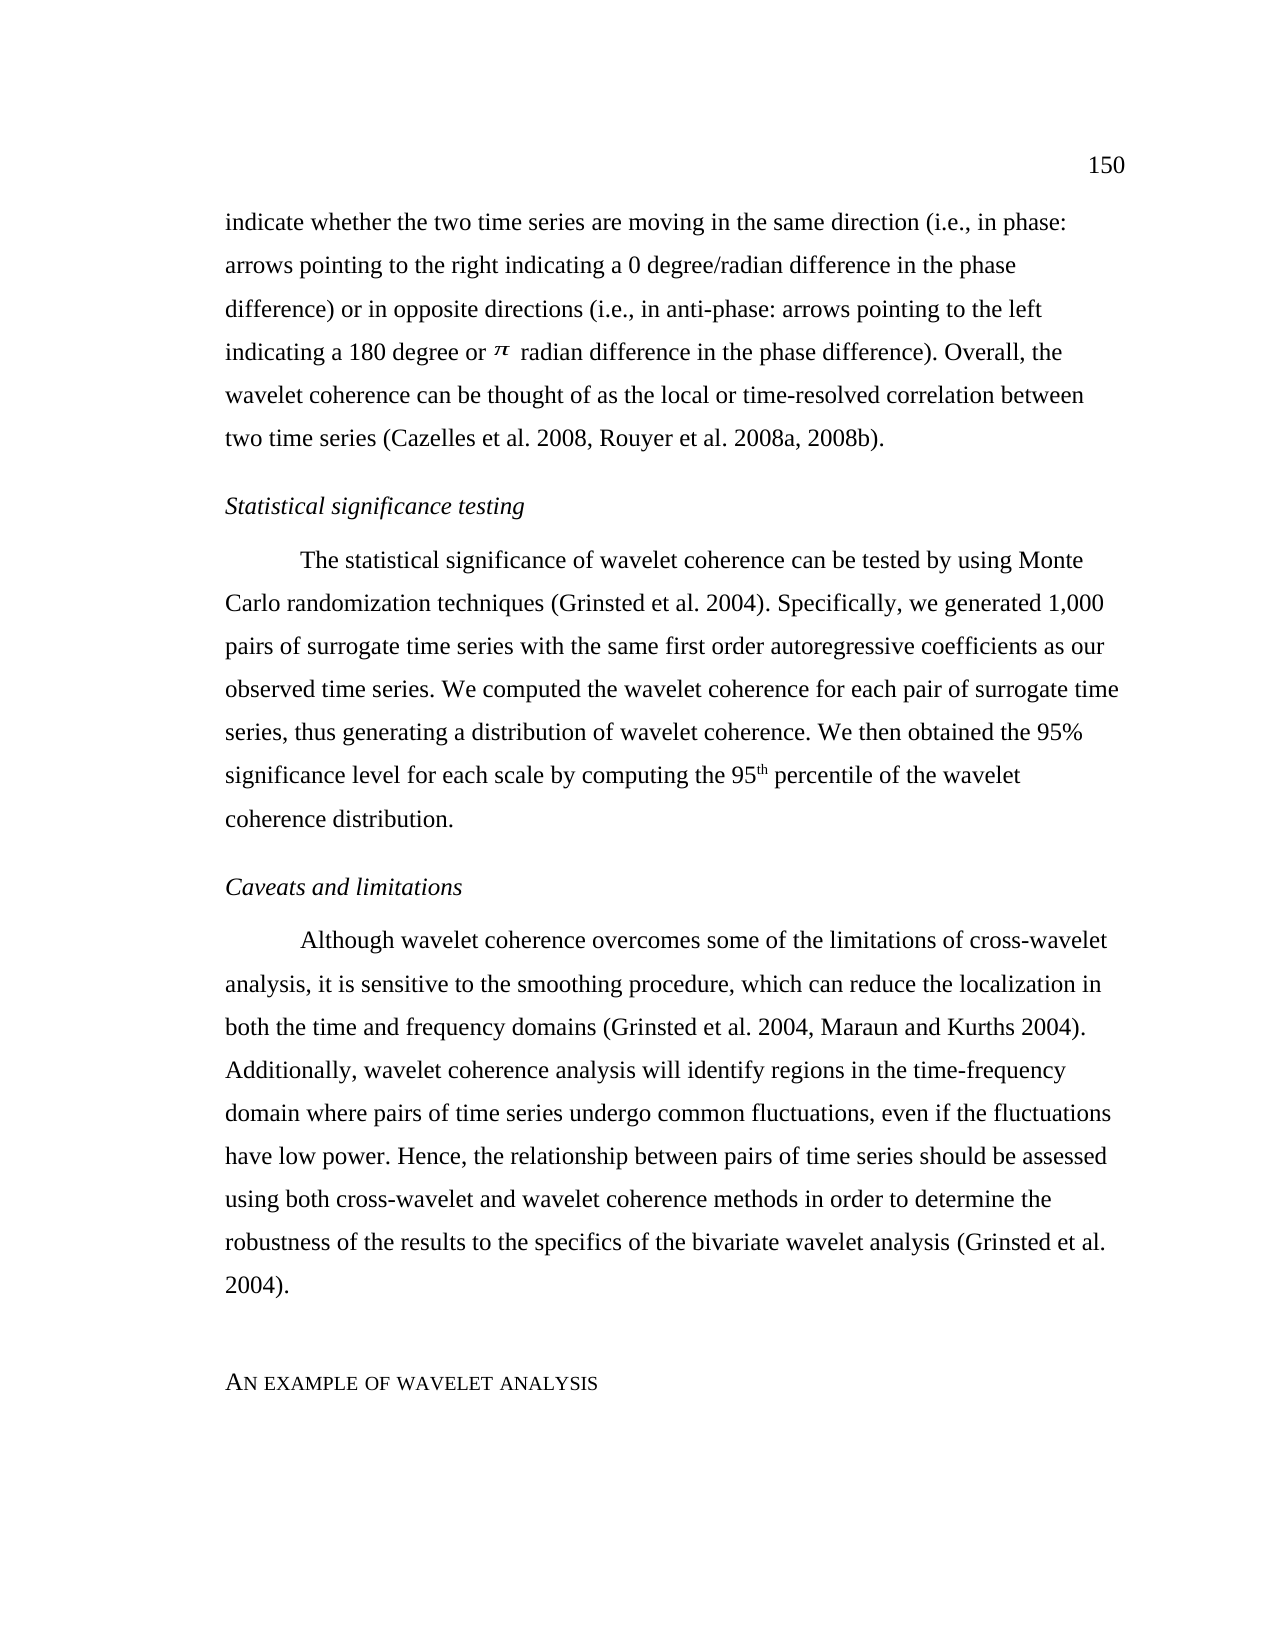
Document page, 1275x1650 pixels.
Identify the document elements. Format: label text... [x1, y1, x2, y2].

text Statistical significance testing [225, 491, 1125, 520]
text Although wavelet coherence overcomes some of the limitations of cross-wavelet analysis, it is sensitive to the smoothing procedure, which can reduce the localization in both the time and frequency domains . Additionally, wavelet coherence analysis will identify regions in the time-frequency domain where pairs of time series undergo common fluctuations, even if the fluctuations have low power. Hence, the relationship between pairs of time series should be assessed using both cross-wavelet and wavelet coherence methods in order to determine the robustness of the results to the specifics of the bivariate wavelet analysis . [225, 926, 1125, 1299]
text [225, 207, 1125, 452]
text An example of wavelet analysis [225, 1367, 1125, 1396]
text The statistical significance of wavelet coherence can be tested by using Monte Carlo randomization techniques . Specifically, we generated 1,000 pairs of surrogate time series with the same first order autoregressive coefficients as our observed time series. We computed the wavelet coherence for each pair of surrogate time series, thus generating a distribution of wavelet coherence. We then obtained the 95% significance level for each scale by computing the 95th percentile of the wavelet coherence distribution. [225, 545, 1125, 832]
text Caveats and limitations [225, 872, 1125, 901]
